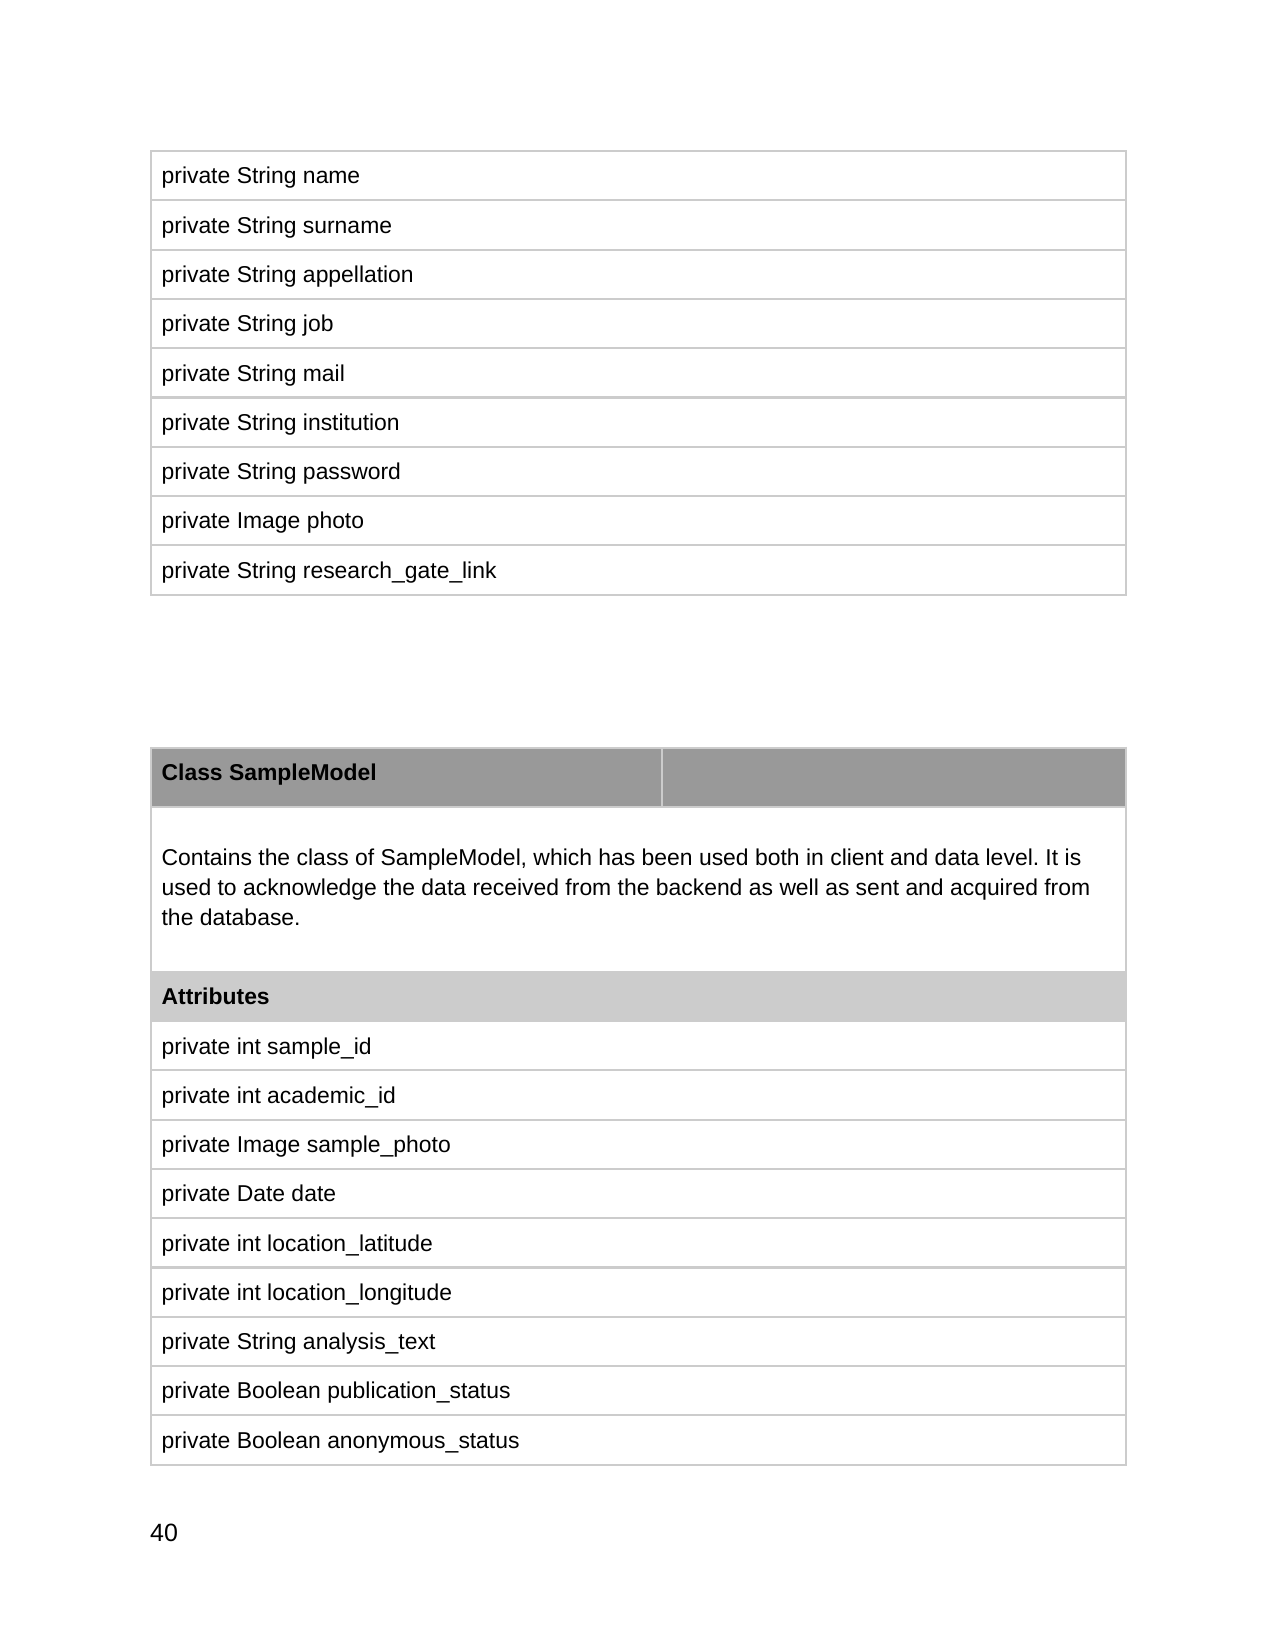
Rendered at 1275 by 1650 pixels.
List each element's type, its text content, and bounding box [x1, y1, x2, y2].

table_cell private String research_gate_link [152, 546, 1125, 593]
table_cell private int location_latitude [152, 1219, 1125, 1266]
table_cell private String password [152, 448, 1125, 495]
table_cell private int academic_id [152, 1071, 1125, 1119]
table_cell private String name [152, 152, 1125, 199]
table_header Class SampleModel [152, 749, 661, 806]
table_cell private String mail [152, 349, 1125, 396]
table_cell Attributes [152, 973, 1125, 1020]
table_cell private Image sample_photo [152, 1121, 1125, 1168]
table_header [663, 749, 1125, 806]
table_cell private Date date [152, 1170, 1125, 1217]
table_cell private String institution [152, 399, 1125, 446]
table_cell private String analysis_text [152, 1318, 1125, 1365]
table_cell private int location_longitude [152, 1269, 1125, 1316]
table_cell private Boolean anonymous_status [152, 1416, 1125, 1463]
table_cell private int sample_id [152, 1022, 1125, 1069]
table_cell private Image photo [152, 497, 1125, 544]
table_cell private String surname [152, 201, 1125, 248]
table_cell private Boolean publication_status [152, 1367, 1125, 1414]
table_cell private String appellation [152, 251, 1125, 298]
table_cell private String job [152, 300, 1125, 347]
table_cell Contains the class of SampleModel, which has been used both in client and data level. It is used to acknowledge the data received from the backend as well as sent and acquired from the database. [152, 808, 1125, 971]
